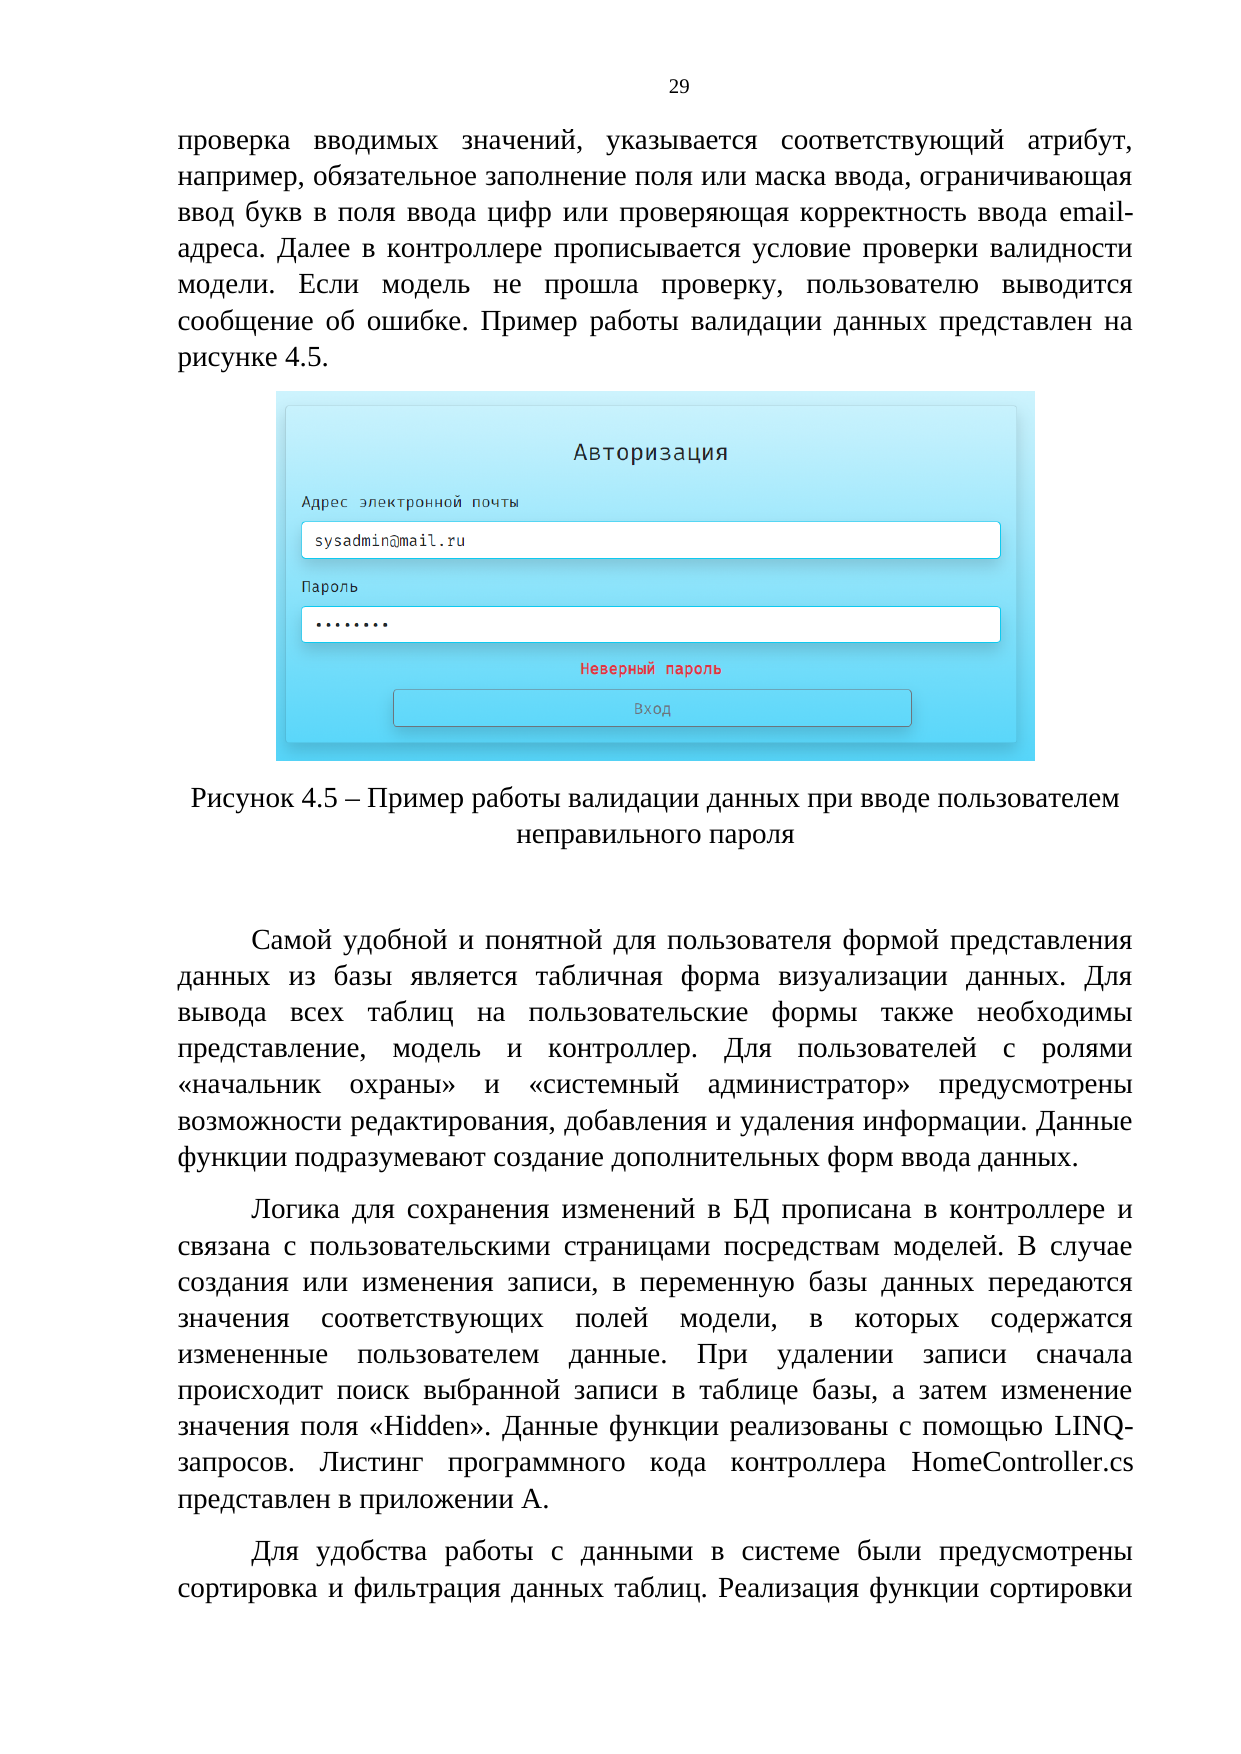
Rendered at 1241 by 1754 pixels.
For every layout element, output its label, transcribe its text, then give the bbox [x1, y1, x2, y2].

text Самой удобной и понятной для пользователя формой представления данных из базы является табличная форма визуализации данных. Для вывода всех таблиц на пользовательские формы также необходимы представление, модель и контроллер. Для пользователей с ролями «начальник охраны» и «системный администратор» предусмотрены возможности редактирования, добавления и удаления информации. Данные функции подразумевают создание дополнительных форм ввода данных. [177, 922, 1133, 1172]
text Логика для сохранения изменений в БД прописана в контроллере и связана с пользовательскими страницами посредствам моделей. В случае создания или изменения записи, в переменную базы данных передаются значения соответствующих полей модели, в которых содержатся измененные пользователем данные. При удалении записи сначала происходит поиск выбранной записи в таблице базы, а затем изменение значения поля «Hidden». Данные функции реализованы с помощью LINQ-запросов. Листинг программного кода контроллера HomeController.cs представлен в приложении А. [177, 1192, 1133, 1514]
picture [276, 391, 1035, 761]
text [177, 1533, 1133, 1603]
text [177, 122, 1133, 372]
text Рисунок 4.5 – Пример работы валидации данных при вводе пользователем неправильного пароля [177, 780, 1133, 850]
